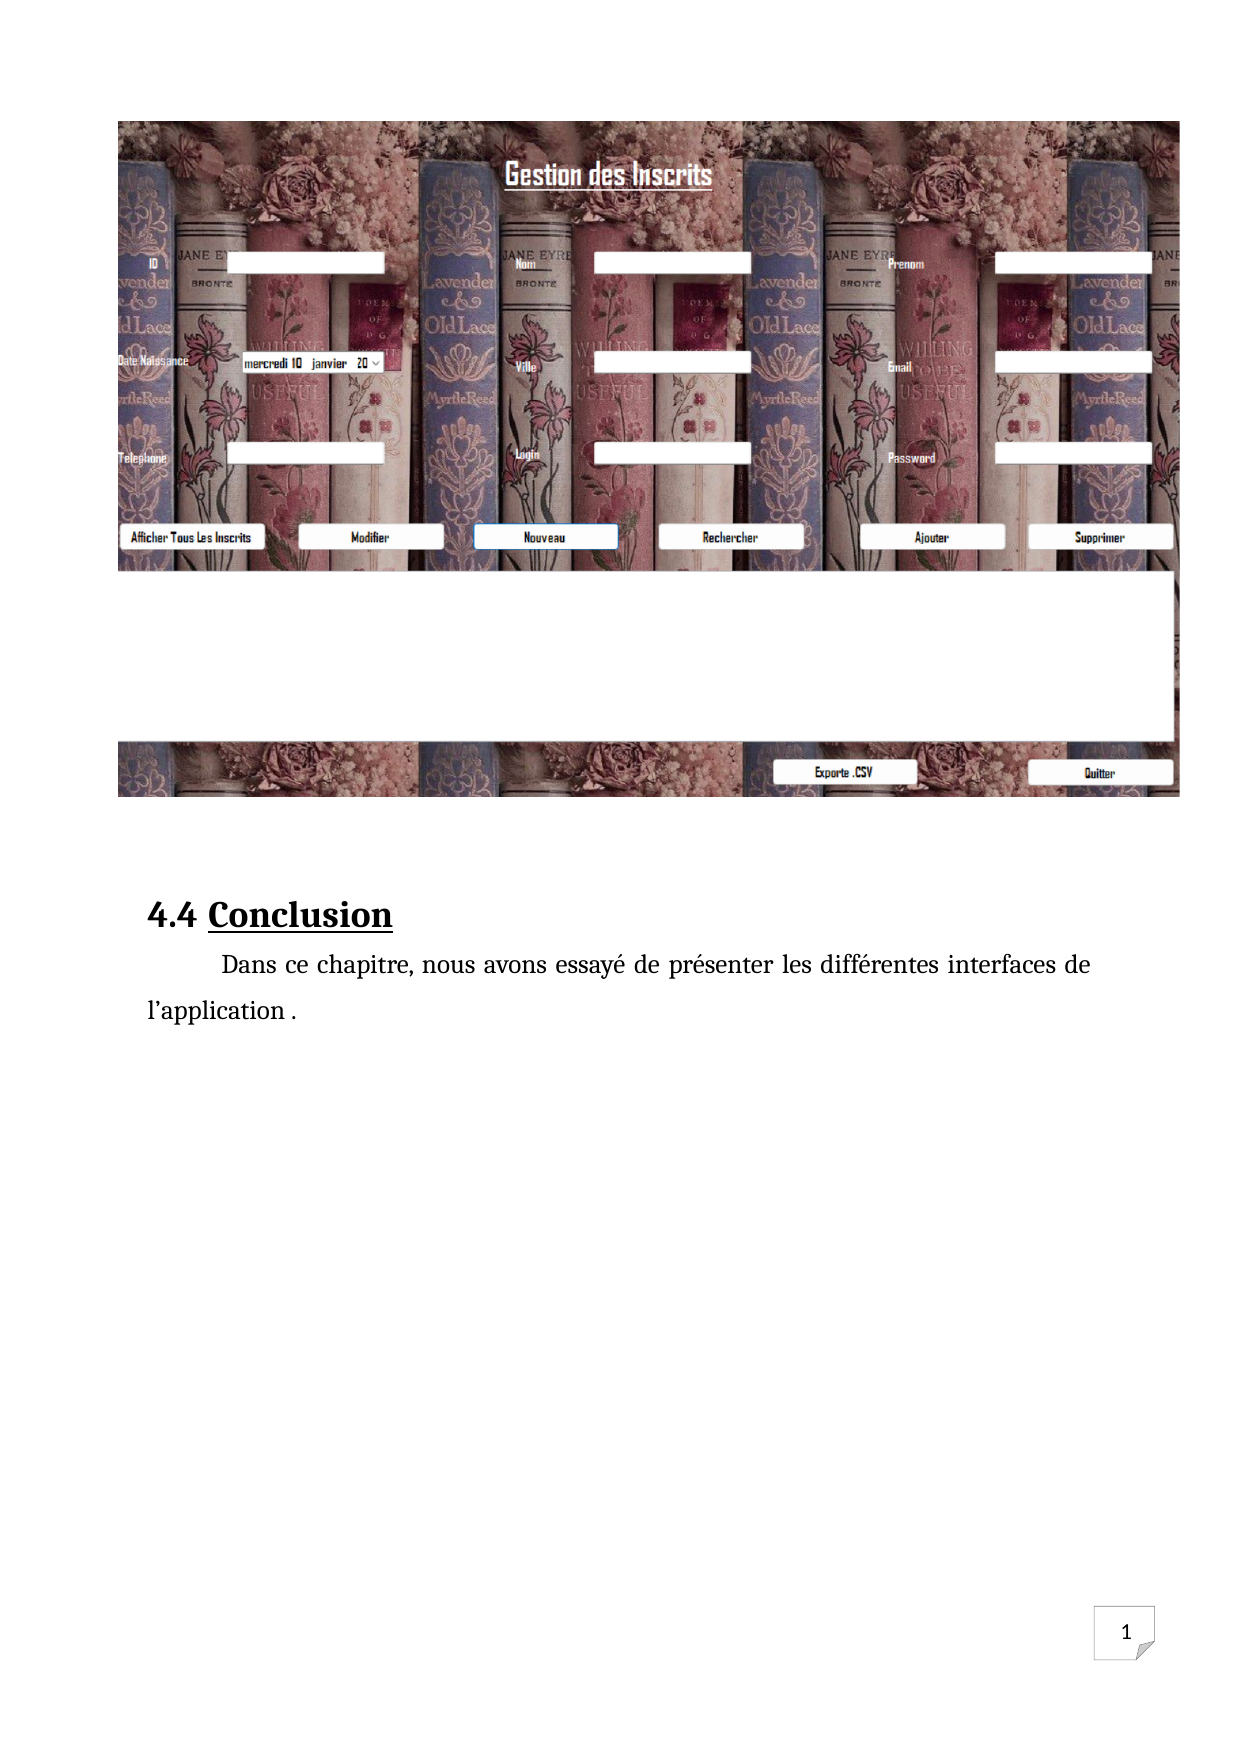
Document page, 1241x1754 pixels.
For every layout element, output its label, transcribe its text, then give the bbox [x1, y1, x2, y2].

text Dans ce chapitre, nous avons essayé de présenter les différentes interfaces de l’application . [147, 949, 1092, 1026]
subtitle 4.4 Conclusion [147, 894, 1179, 937]
picture [118, 121, 1180, 797]
